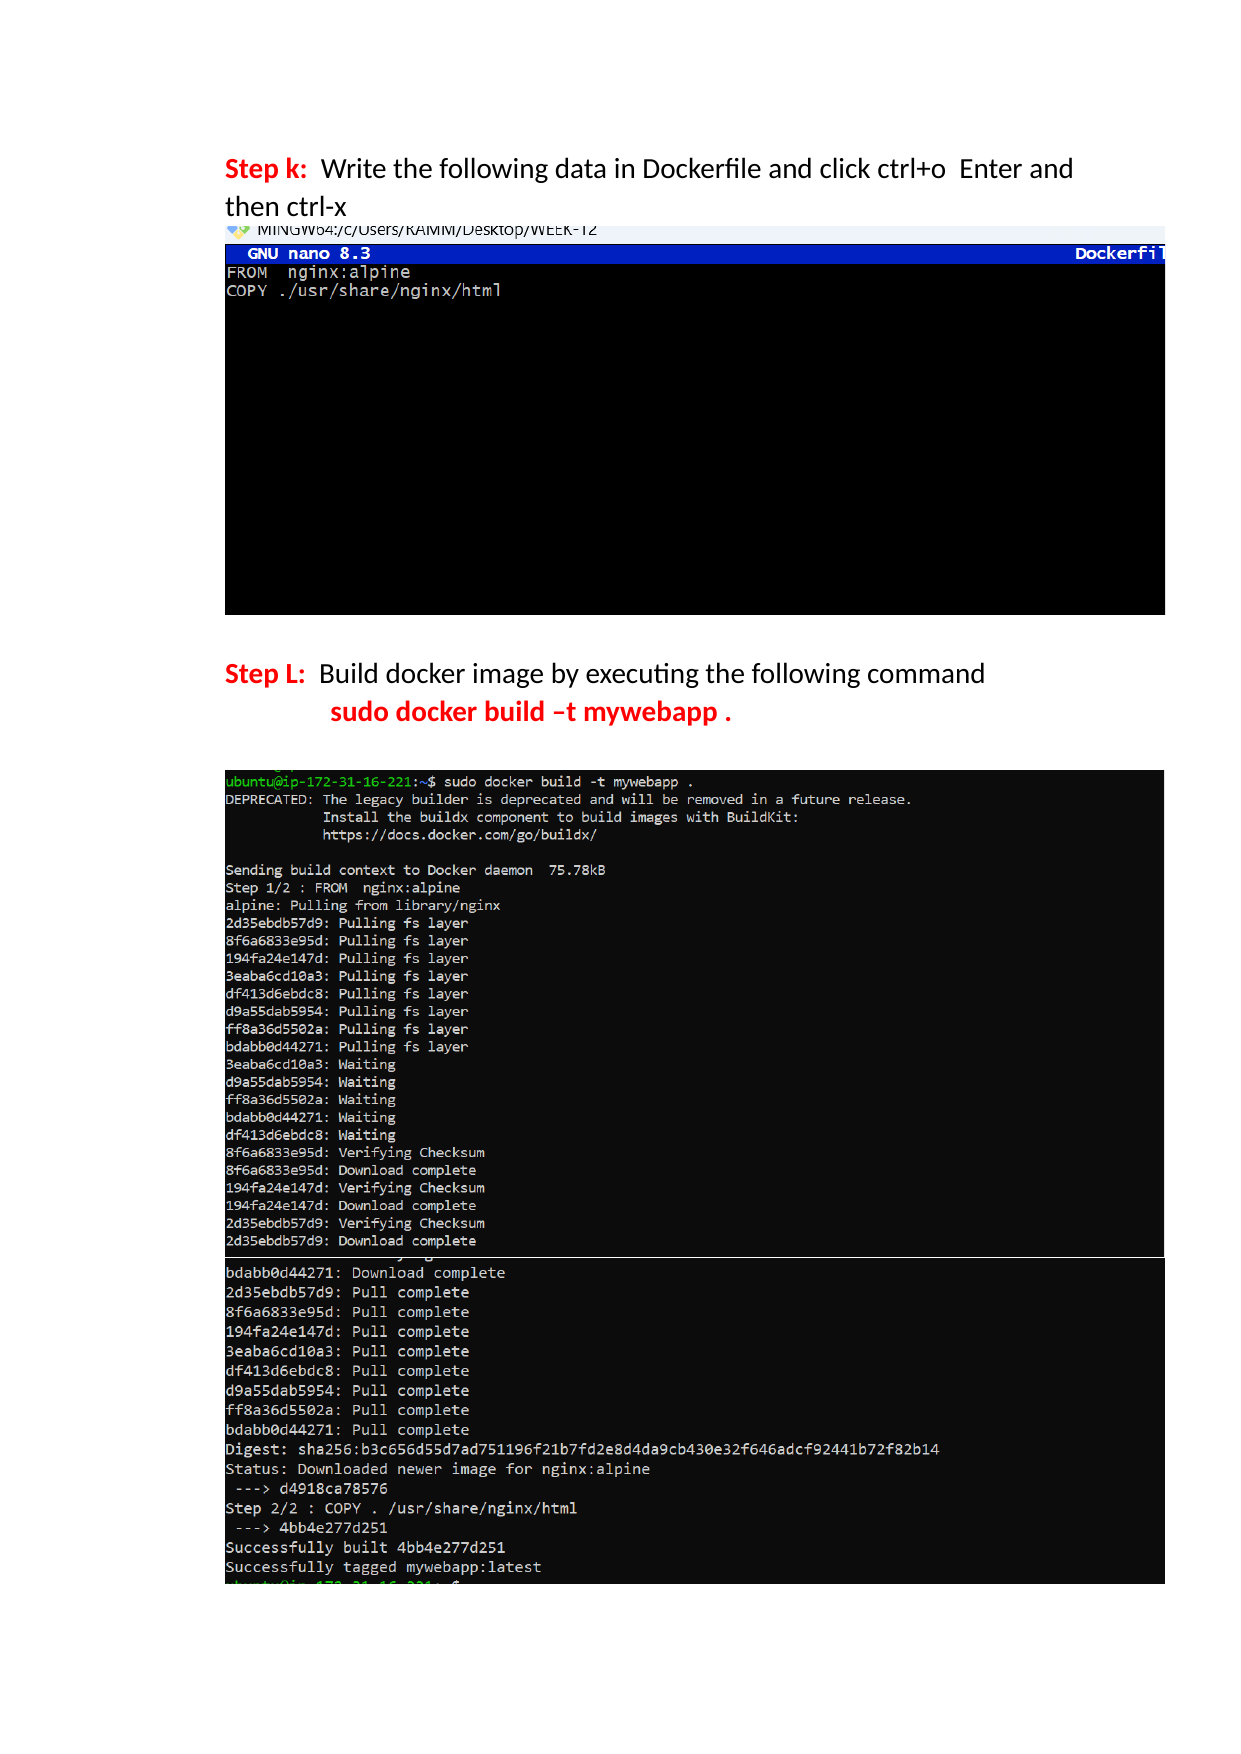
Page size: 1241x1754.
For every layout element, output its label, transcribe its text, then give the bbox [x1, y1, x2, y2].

picture [225, 1258, 1165, 1584]
picture [225, 770, 1165, 1257]
list sudo docker build –t mywebapp . [225, 693, 1090, 729]
list Step k: Write the following data in Dockerfile and click ctrl+o Enter and then ctrl-x [225, 150, 1090, 224]
list Step L: Build docker image by executing the following command [225, 655, 1090, 691]
picture [225, 226, 1166, 615]
